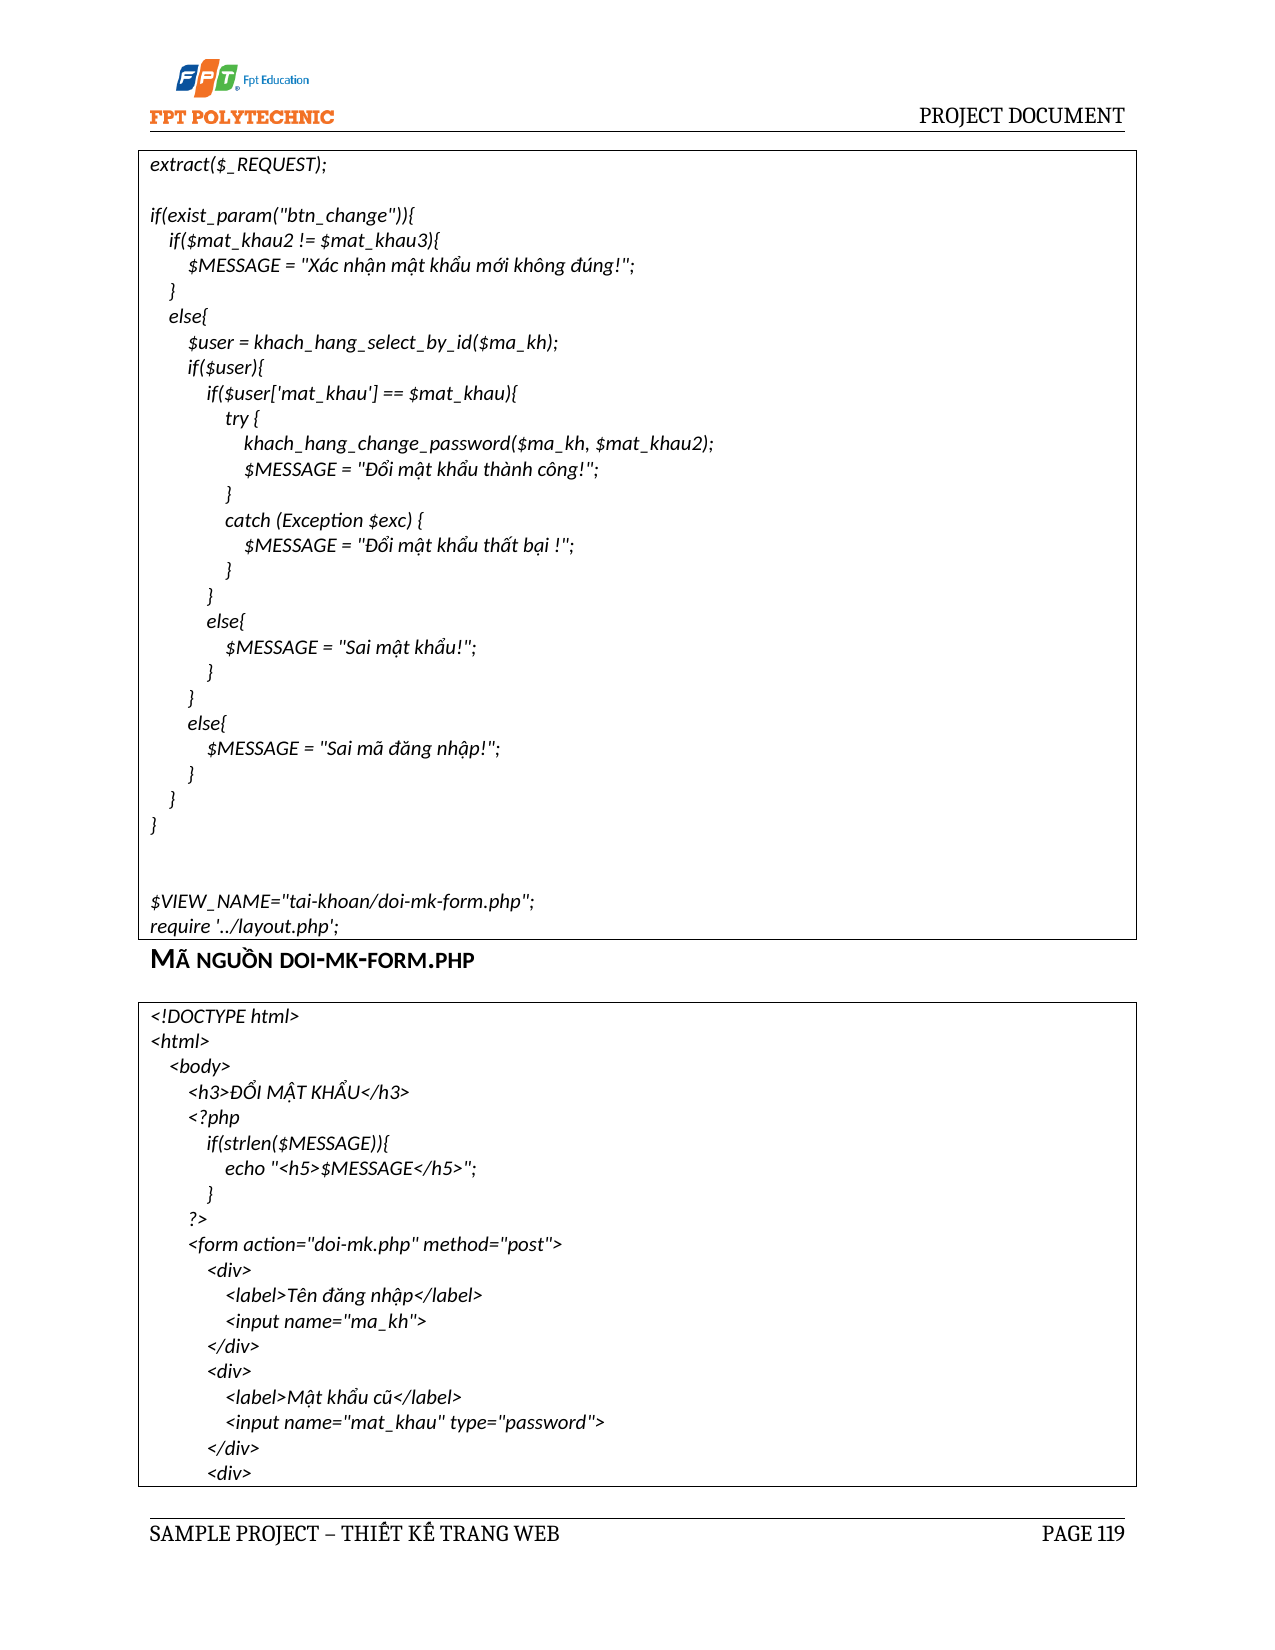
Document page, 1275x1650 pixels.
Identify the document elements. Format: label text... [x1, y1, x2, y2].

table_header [139, 151, 1136, 939]
picture [150, 59, 336, 124]
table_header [139, 1003, 1136, 1486]
text Mã nguồn doi-mk-form.php [150, 940, 1125, 976]
